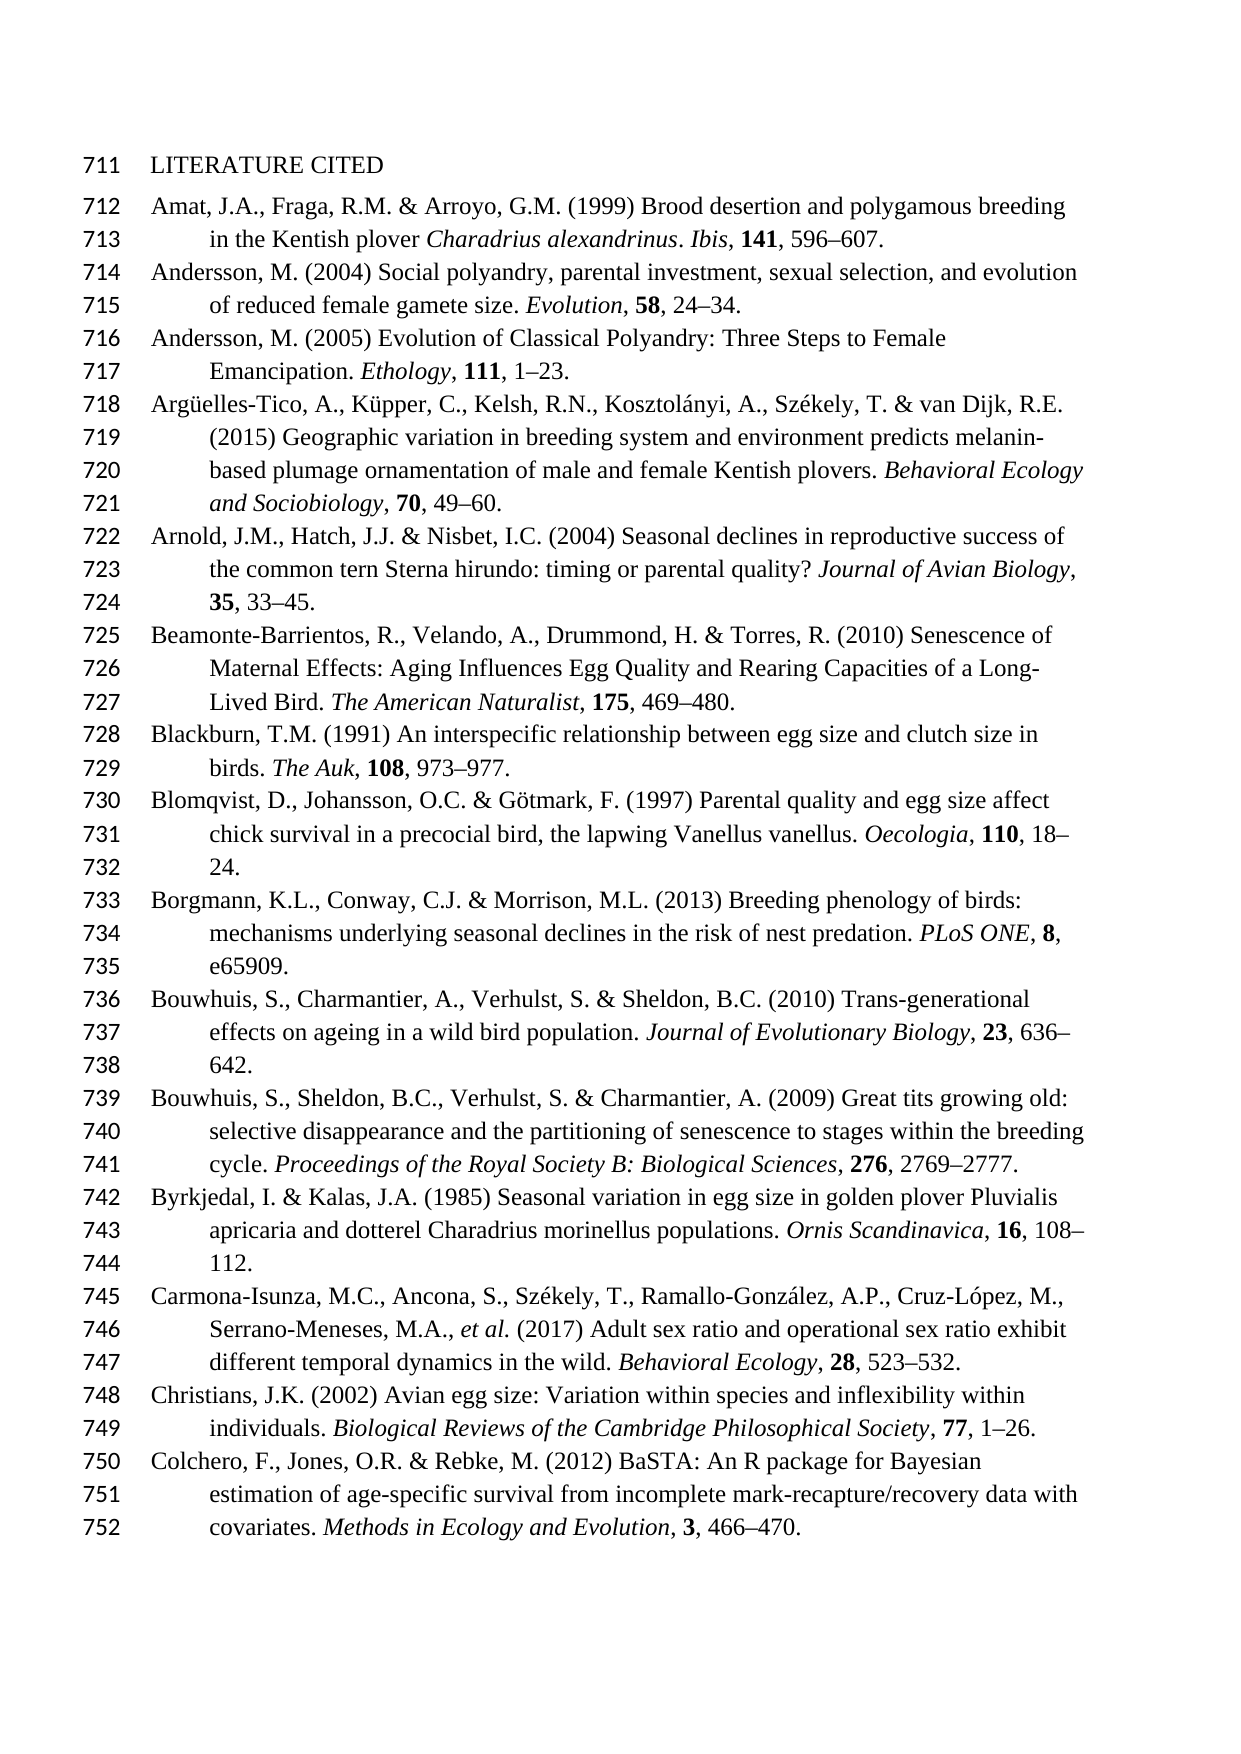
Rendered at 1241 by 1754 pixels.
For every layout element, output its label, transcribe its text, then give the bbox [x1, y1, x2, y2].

text Blackburn, T.M. (1991) An interspecific relationship between egg size and clutch size in birds. The Auk, 108, 973–977. [151, 719, 1090, 781]
text Carmona-Isunza, M.C., Ancona, S., Székely, T., Ramallo-González, A.P., Cruz-López, M., Serrano-Meneses, M.A., et al. (2017) Adult sex ratio and operational sex ratio exhibit different temporal dynamics in the wild. Behavioral Ecology, 28, 523–532. [151, 1281, 1090, 1376]
text Blomqvist, D., Johansson, O.C. & Götmark, F. (1997) Parental quality and egg size affect chick survival in a precocial bird, the lapwing Vanellus vanellus. Oecologia, 110, 18–24. [151, 786, 1090, 880]
text Borgmann, K.L., Conway, C.J. & Morrison, M.L. (2013) Breeding phenology of birds: mechanisms underlying seasonal declines in the risk of nest predation. PLoS ONE, 8, e65909. [151, 885, 1090, 979]
text Byrkjedal, I. & Kalas, J.A. (1985) Seasonal variation in egg size in golden plover Pluvialis apricaria and dotterel Charadrius morinellus populations. Ornis Scandinavica, 16, 108–112. [151, 1182, 1090, 1277]
text Argüelles-Tico, A., Küpper, C., Kelsh, R.N., Kosztolányi, A., Székely, T. & van Dijk, R.E. (2015) Geographic variation in breeding system and environment predicts melanin-based plumage ornamentation of male and female Kentish plovers. Behavioral Ecology and Sociobiology, 70, 49–60. [151, 389, 1090, 517]
text Colchero, F., Jones, O.R. & Rebke, M. (2012) BaSTA: An R package for Bayesian estimation of age-specific survival from incomplete mark-recapture/recovery data with covariates. Methods in Ecology and Evolution, 3, 466–470. [151, 1446, 1090, 1541]
text Christians, J.K. (2002) Avian egg size: Variation within species and inflexibility within individuals. Biological Reviews of the Cambridge Philosophical Society, 77, 1–26. [151, 1380, 1090, 1442]
text Andersson, M. (2005) Evolution of Classical Polyandry: Three Steps to Female Emancipation. Ethology, 111, 1–23. [151, 323, 1090, 385]
text Bouwhuis, S., Sheldon, B.C., Verhulst, S. & Charmantier, A. (2009) Great tits growing old: selective disappearance and the partitioning of senescence to stages within the breeding cycle. Proceedings of the Royal Society B: Biological Sciences, 276, 2769–2777. [151, 1083, 1090, 1178]
text Amat, J.A., Fraga, R.M. & Arroyo, G.M. (1999) Brood desertion and polygamous breeding in the Kentish plover Charadrius alexandrinus. Ibis, 141, 596–607. [151, 191, 1090, 253]
text Beamonte-Barrientos, R., Velando, A., Drummond, H. & Torres, R. (2010) Senescence of Maternal Effects: Aging Influences Egg Quality and Rearing Capacities of a Long‐Lived Bird. The American Naturalist, 175, 469–480. [151, 621, 1090, 715]
text Andersson, M. (2004) Social polyandry, parental investment, sexual selection, and evolution of reduced female gamete size. Evolution, 58, 24–34. [151, 257, 1090, 319]
text LITERATURE CITED [150, 150, 1090, 179]
text Bouwhuis, S., Charmantier, A., Verhulst, S. & Sheldon, B.C. (2010) Trans-generational effects on ageing in a wild bird population. Journal of Evolutionary Biology, 23, 636–642. [151, 984, 1090, 1078]
text Arnold, J.M., Hatch, J.J. & Nisbet, I.C. (2004) Seasonal declines in reproductive success of the common tern Sterna hirundo: timing or parental quality? Journal of Avian Biology, 35, 33–45. [151, 521, 1090, 616]
